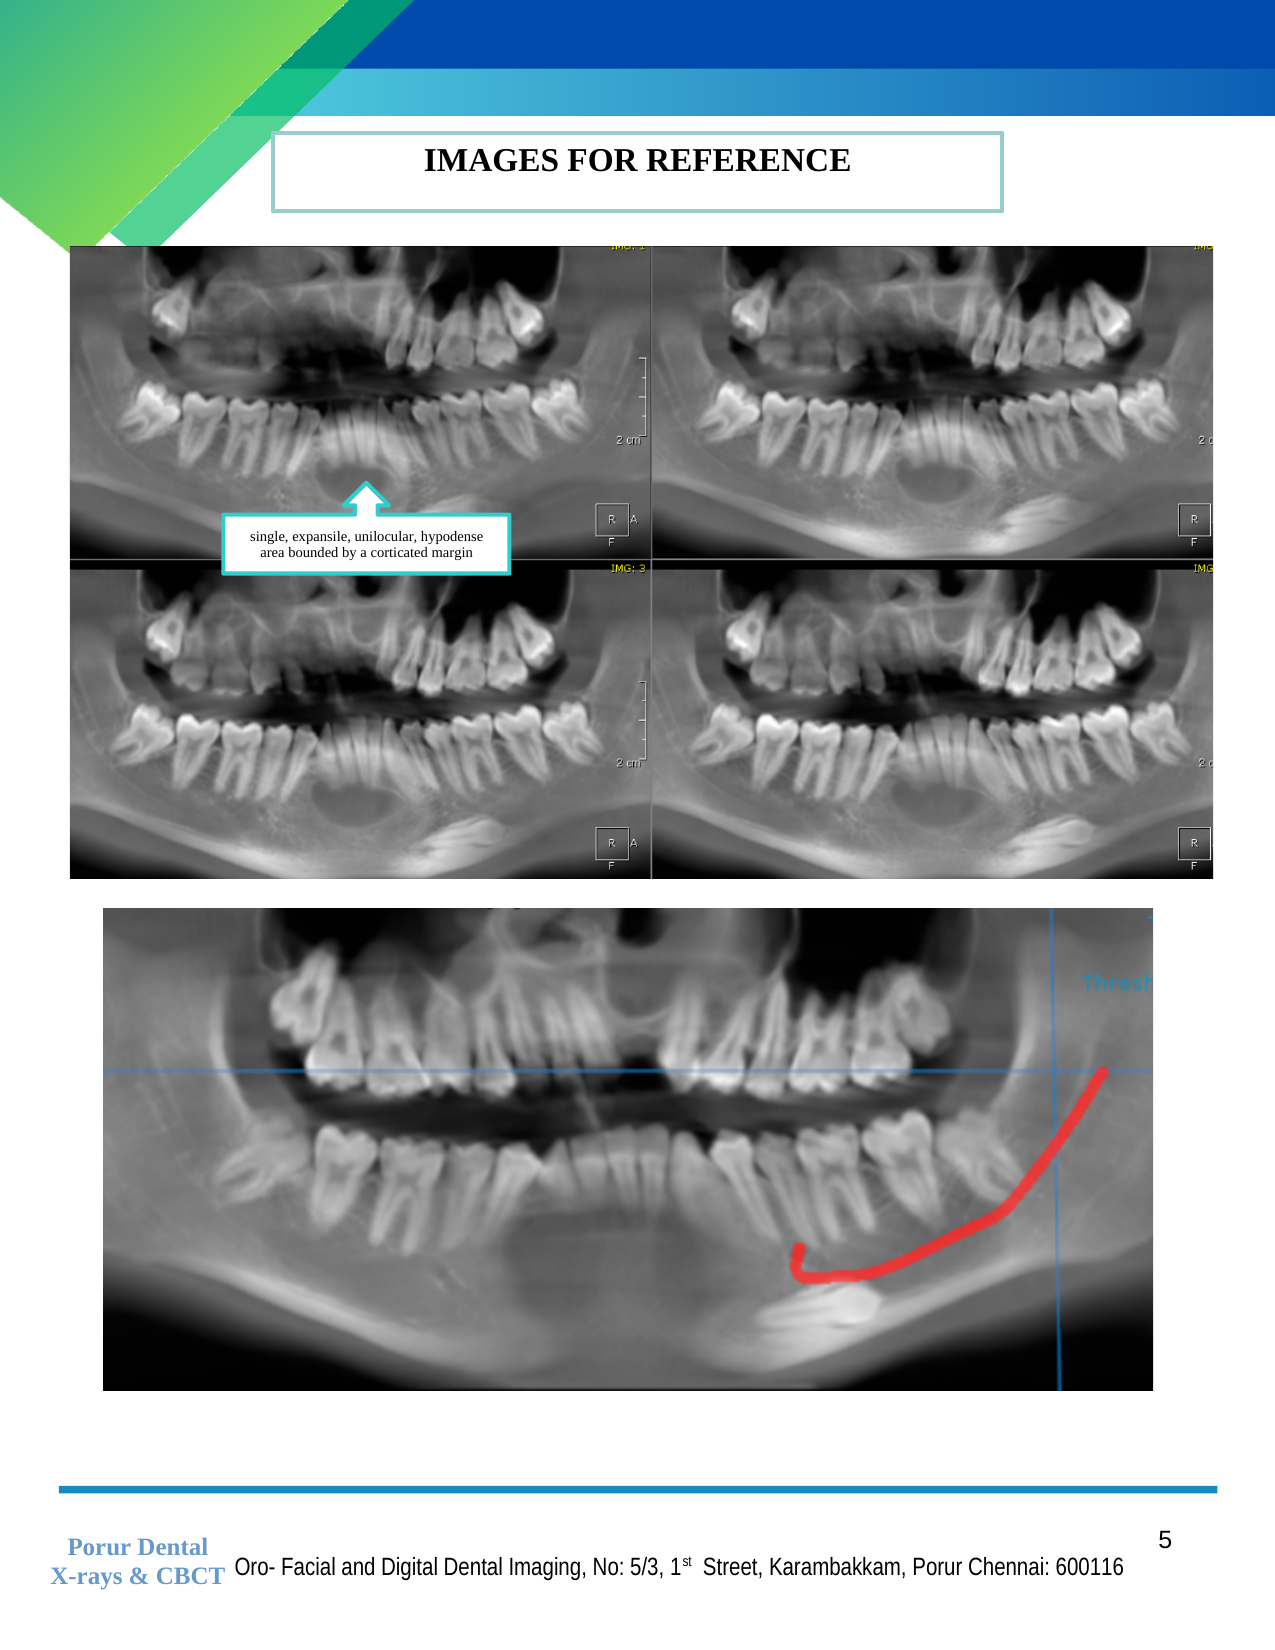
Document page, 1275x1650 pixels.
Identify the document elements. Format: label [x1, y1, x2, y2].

picture [0, 0, 1275, 878]
picture [103, 908, 1154, 1391]
